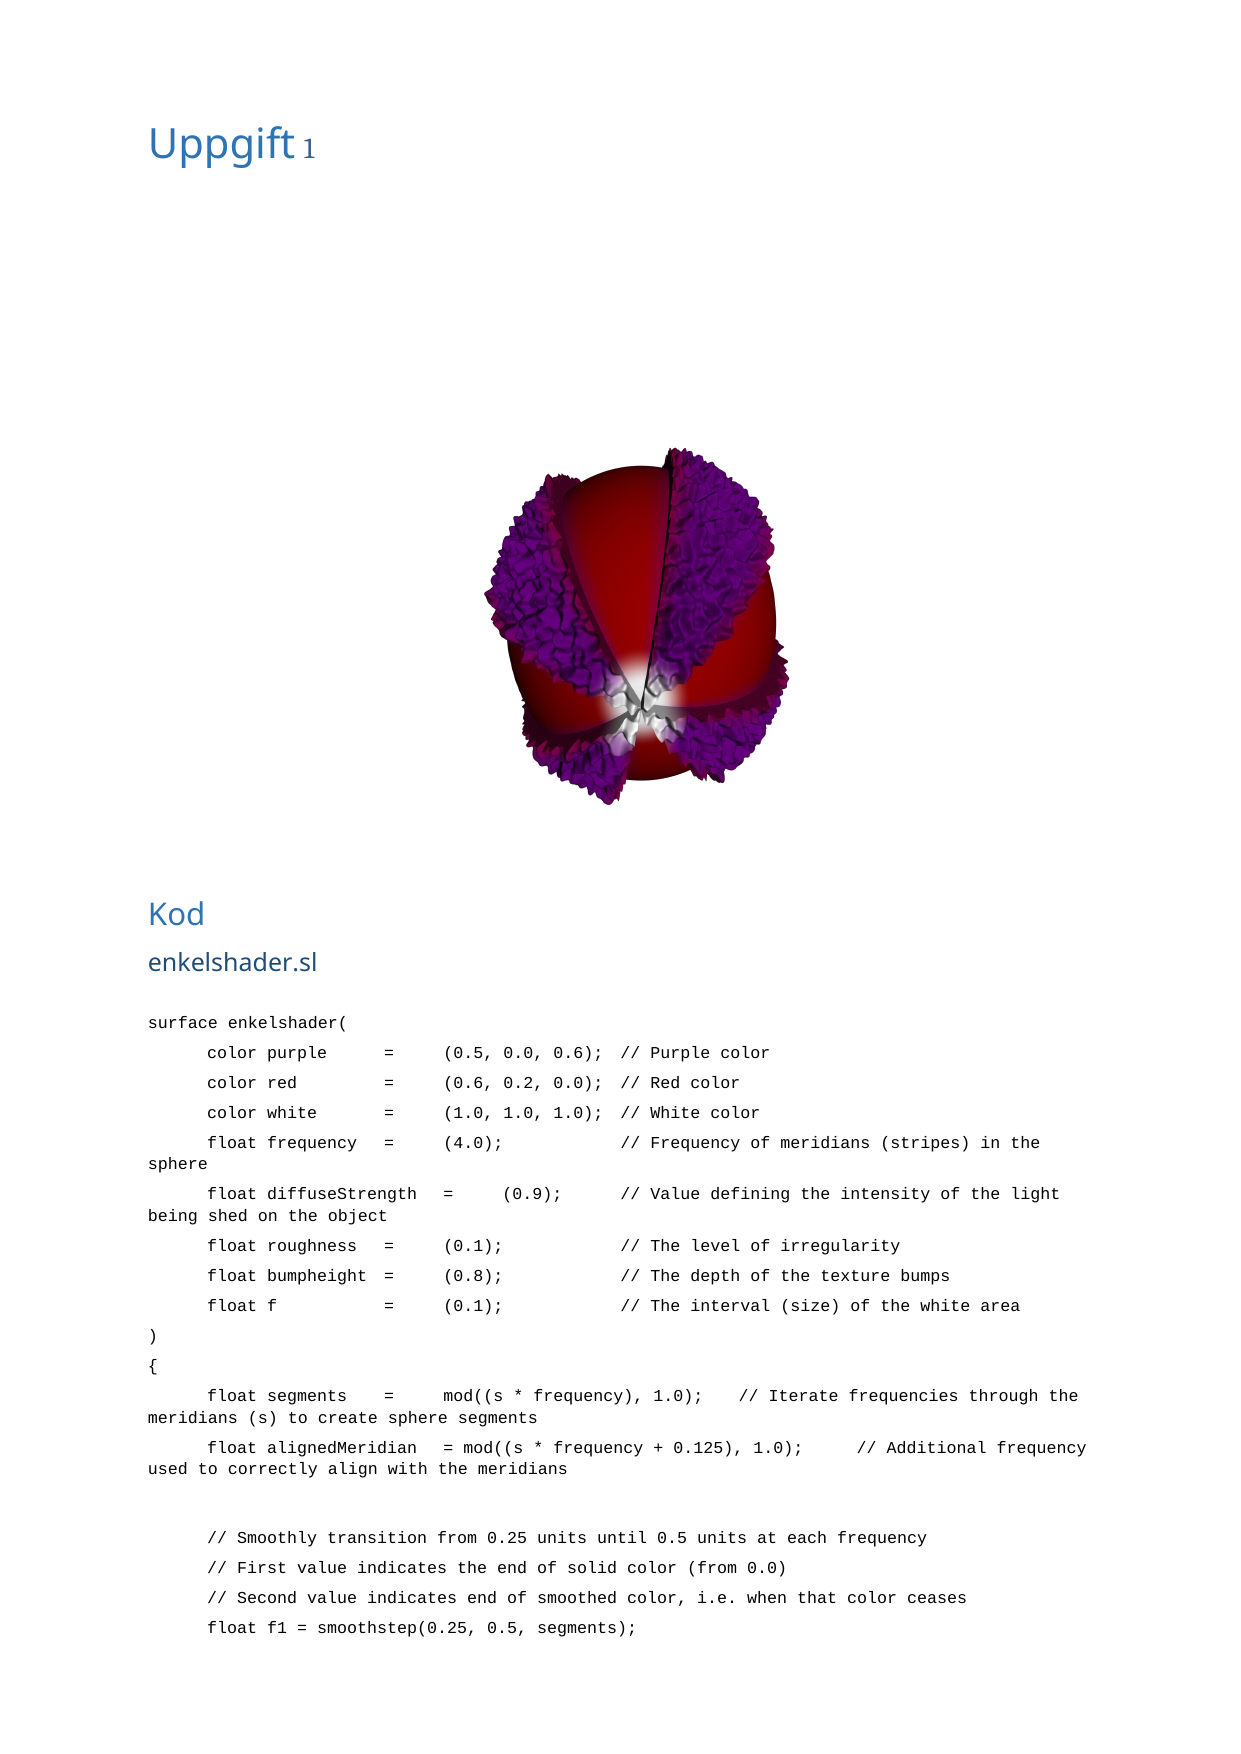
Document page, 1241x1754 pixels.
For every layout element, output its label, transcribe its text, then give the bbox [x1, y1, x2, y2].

text float frequency = (4.0); // Frequency of meridians (stripes) in the sphere [148, 1134, 1092, 1175]
text float f1 = smoothstep(0.25, 0.5, segments); [148, 1620, 1092, 1639]
text color white = (1.0, 1.0, 1.0); // White color [148, 1104, 1092, 1123]
text enkelshader.sl [148, 945, 1092, 979]
text { [148, 1358, 1092, 1376]
text float f = (0.1); // The interval (size) of the white area [148, 1298, 1092, 1316]
text Uppgift 1 [148, 114, 1092, 170]
text float alignedMeridian = mod((s * frequency + 0.125), 1.0); // Additional frequency used to correctly align with the meridians [148, 1439, 1092, 1480]
text ) [148, 1328, 1092, 1346]
picture [276, 225, 1006, 861]
text float bumpheight = (0.8); // The depth of the texture bumps [148, 1268, 1092, 1286]
text // First value indicates the end of solid color (from 0.0) [148, 1560, 1092, 1579]
text // Smoothly transition from 0.25 units until 0.5 units at each frequency [148, 1530, 1092, 1549]
text surface enkelshader( [148, 1014, 1092, 1033]
text float segments = mod((s * frequency), 1.0); // Iterate frequencies through the meridians (s) to create sphere segments [148, 1388, 1092, 1428]
text color purple = (0.5, 0.0, 0.6); // Purple color [148, 1044, 1092, 1063]
text float roughness = (0.1); // The level of irregularity [148, 1238, 1092, 1256]
text float diffuseStrength = (0.9); // Value defining the intensity of the light being shed on the object [148, 1186, 1092, 1226]
text color red = (0.6, 0.2, 0.0); // Red color [148, 1074, 1092, 1093]
text // Second value indicates end of smoothed color, i.e. when that color ceases [148, 1590, 1092, 1609]
